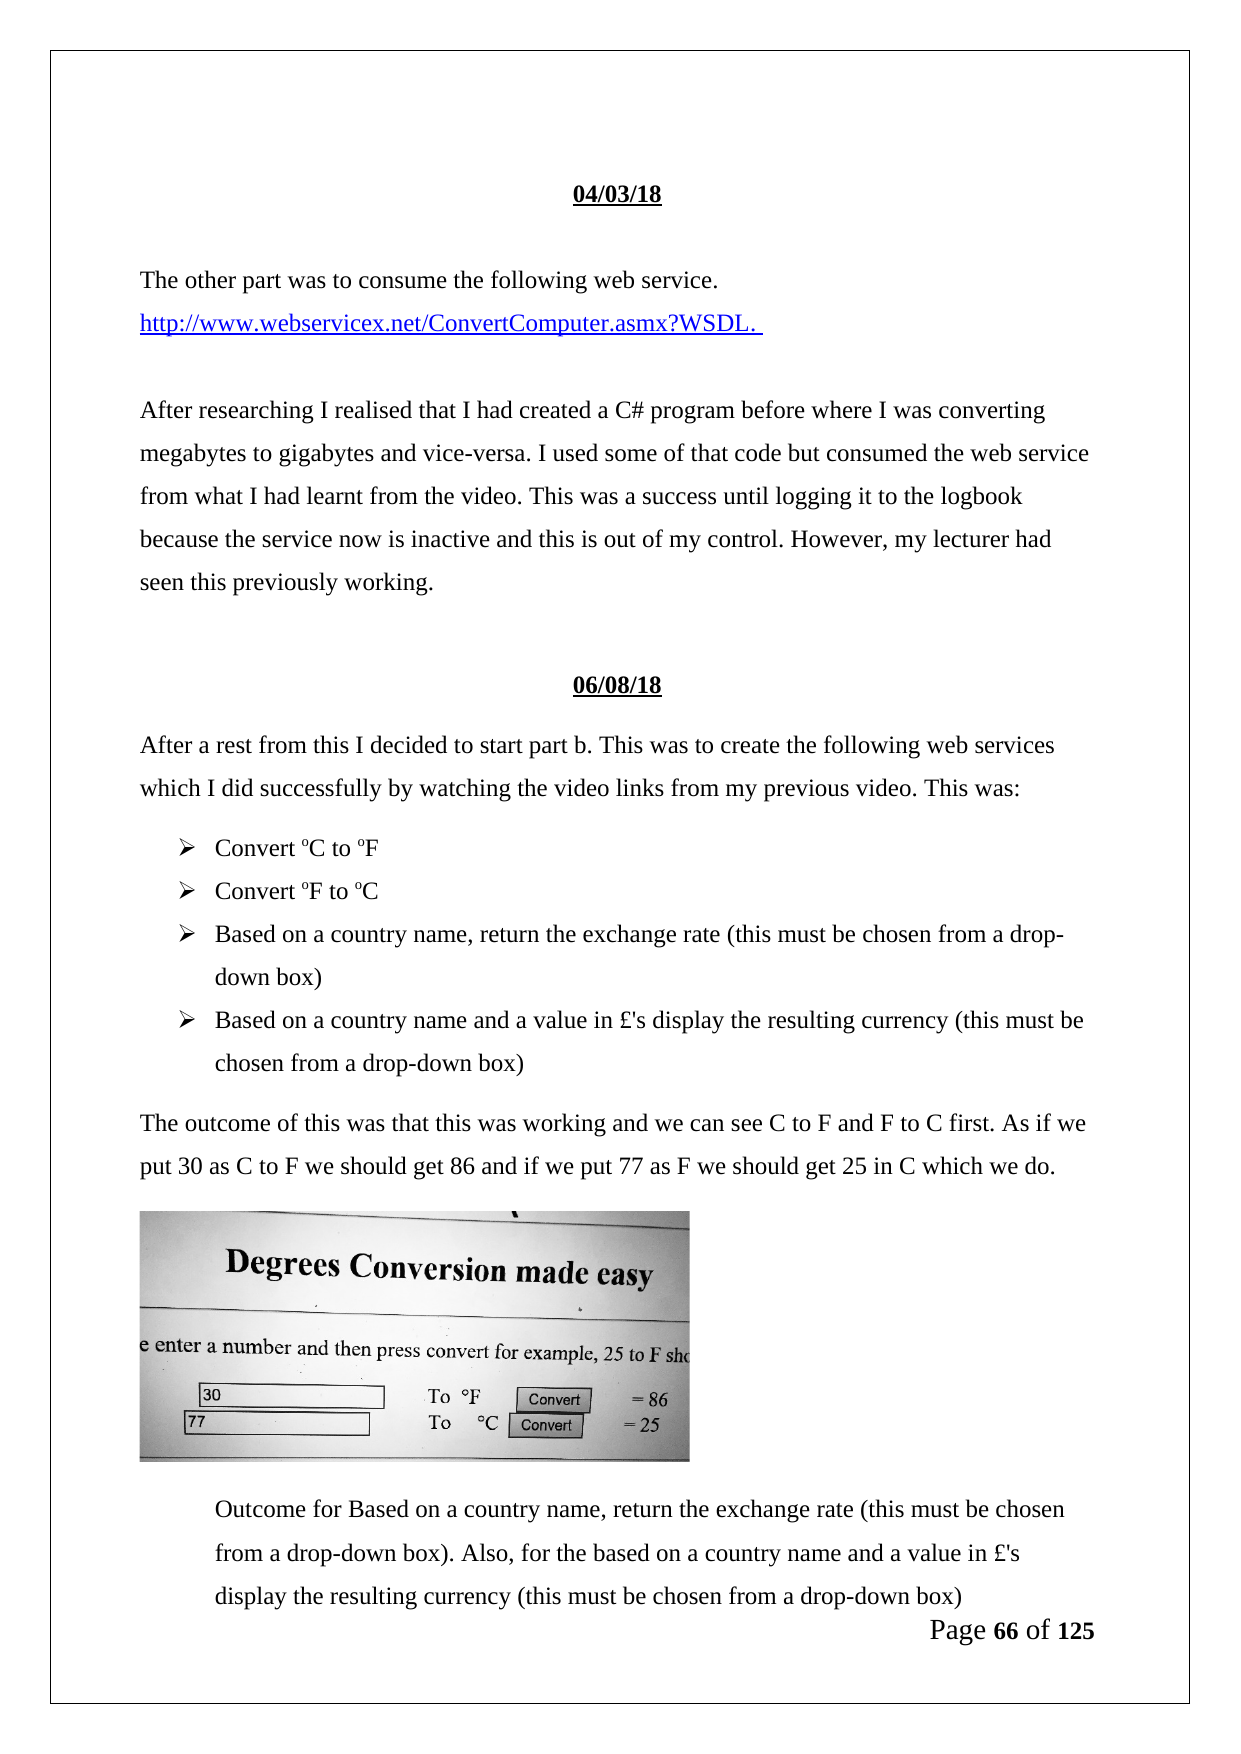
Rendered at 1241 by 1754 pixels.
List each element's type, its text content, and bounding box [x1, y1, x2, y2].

list Convert oF to oC [177, 876, 1094, 905]
list Based on a country name, return the exchange rate (this must be chosen from a drop-down box) [177, 919, 1094, 991]
text The other part was to consume the following web service. http://www.webservicex.net/ConvertComputer.asmx?WSDL. [139, 265, 1094, 337]
text After a rest from this I decided to start part b. This was to create the following web services which I did successfully by watching the video links from my previous video. This was: [139, 730, 1094, 802]
list Convert oC to oF [177, 833, 1094, 862]
list Based on a country name and a value in £'s display the resulting currency (this must be chosen from a drop-down box) [177, 1005, 1094, 1077]
text The outcome of this was that this was working and we can see C to F and F to C first. As if we put 30 as C to F we should get 86 and if we put 77 as F we should get 25 in C which we do. [139, 1108, 1094, 1180]
text 06/08/18 [139, 670, 1094, 699]
list Outcome for Based on a country name, return the exchange rate (this must be chosen from a drop-down box). Also, for the based on a country name and a value in £'s display the resulting currency (this must be chosen from a drop-down box) [214, 1494, 1094, 1609]
text 04/03/18 [139, 179, 1094, 208]
picture [139, 1211, 690, 1462]
text After researching I realised that I had created a C# program before where I was converting megabytes to gigabytes and vice-versa. I used some of that code but consumed the web service from what I had learnt from the video. This was a success until logging it to the logbook because the service now is inactive and this is out of my control. However, my lecturer had seen this previously working. [139, 395, 1094, 596]
